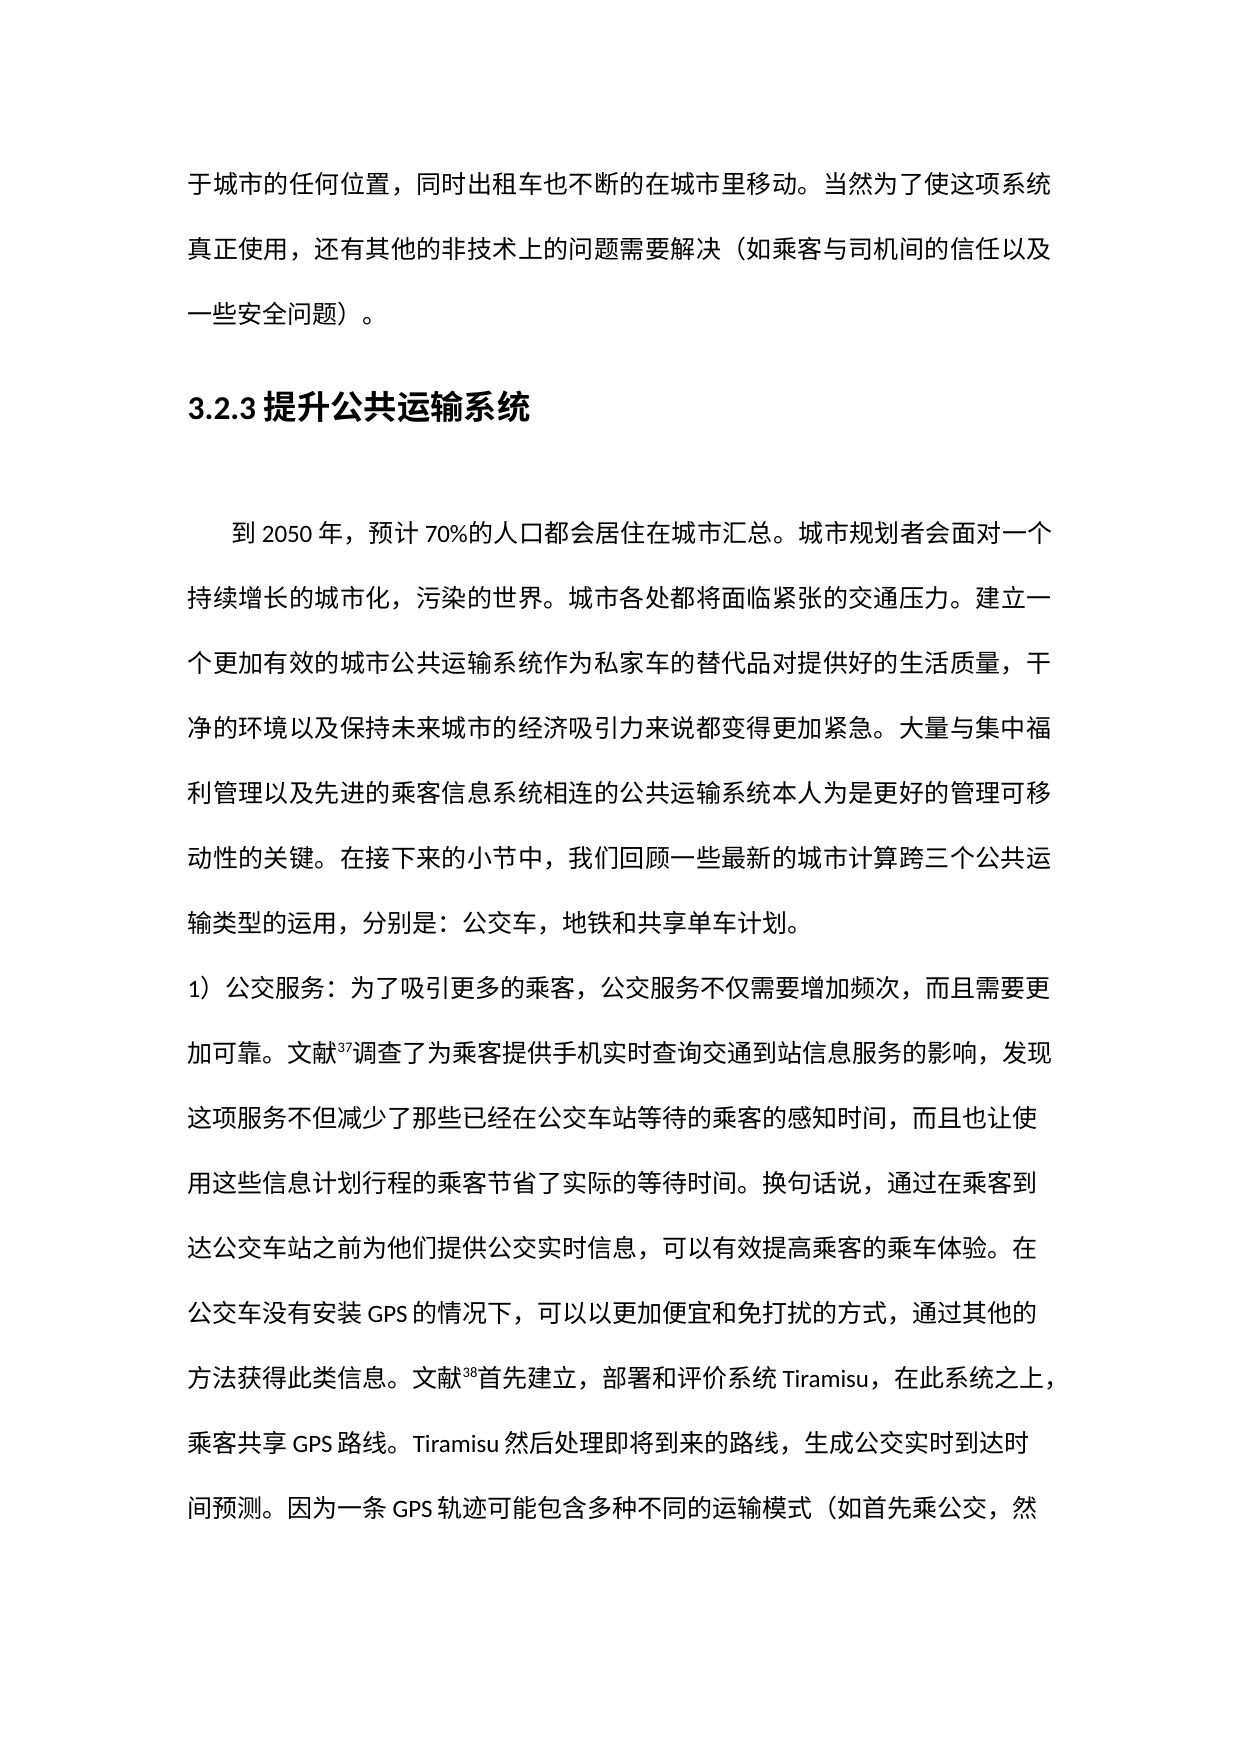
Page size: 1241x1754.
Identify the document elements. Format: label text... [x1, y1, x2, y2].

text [187, 1084, 1053, 1539]
text 1）公交服务：为了吸引更多的乘客，公交服务不仅需要增加频次，而且需要更加可靠。文献调查了为乘客提供手机实时查询交通到站信息服务的影响，发现 [187, 954, 1053, 1084]
text 到2050年，预计70%的人口都会居住在城市汇总。城市规划者会面对一个持续增长的城市化，污染的世界。城市各处都将面临紧张的交通压力。建立一个更加有效的城市公共运输系统作为私家车的替代品对提供好的生活质量，干净的环境以及保持未来城市的经济吸引力来说都变得更加紧急。大量与集中福利管理以及先进的乘客信息系统相连的公共运输系统本人为是更好的管理可移动性的关键。在接下来的小节中，我们回顾一些最新的城市计算跨三个公共运输类型的运用，分别是：公交车，地铁和共享单车计划。 [187, 499, 1053, 954]
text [187, 150, 1053, 345]
subtitle 3.2.3 提升公共运输系统 [187, 372, 1053, 437]
